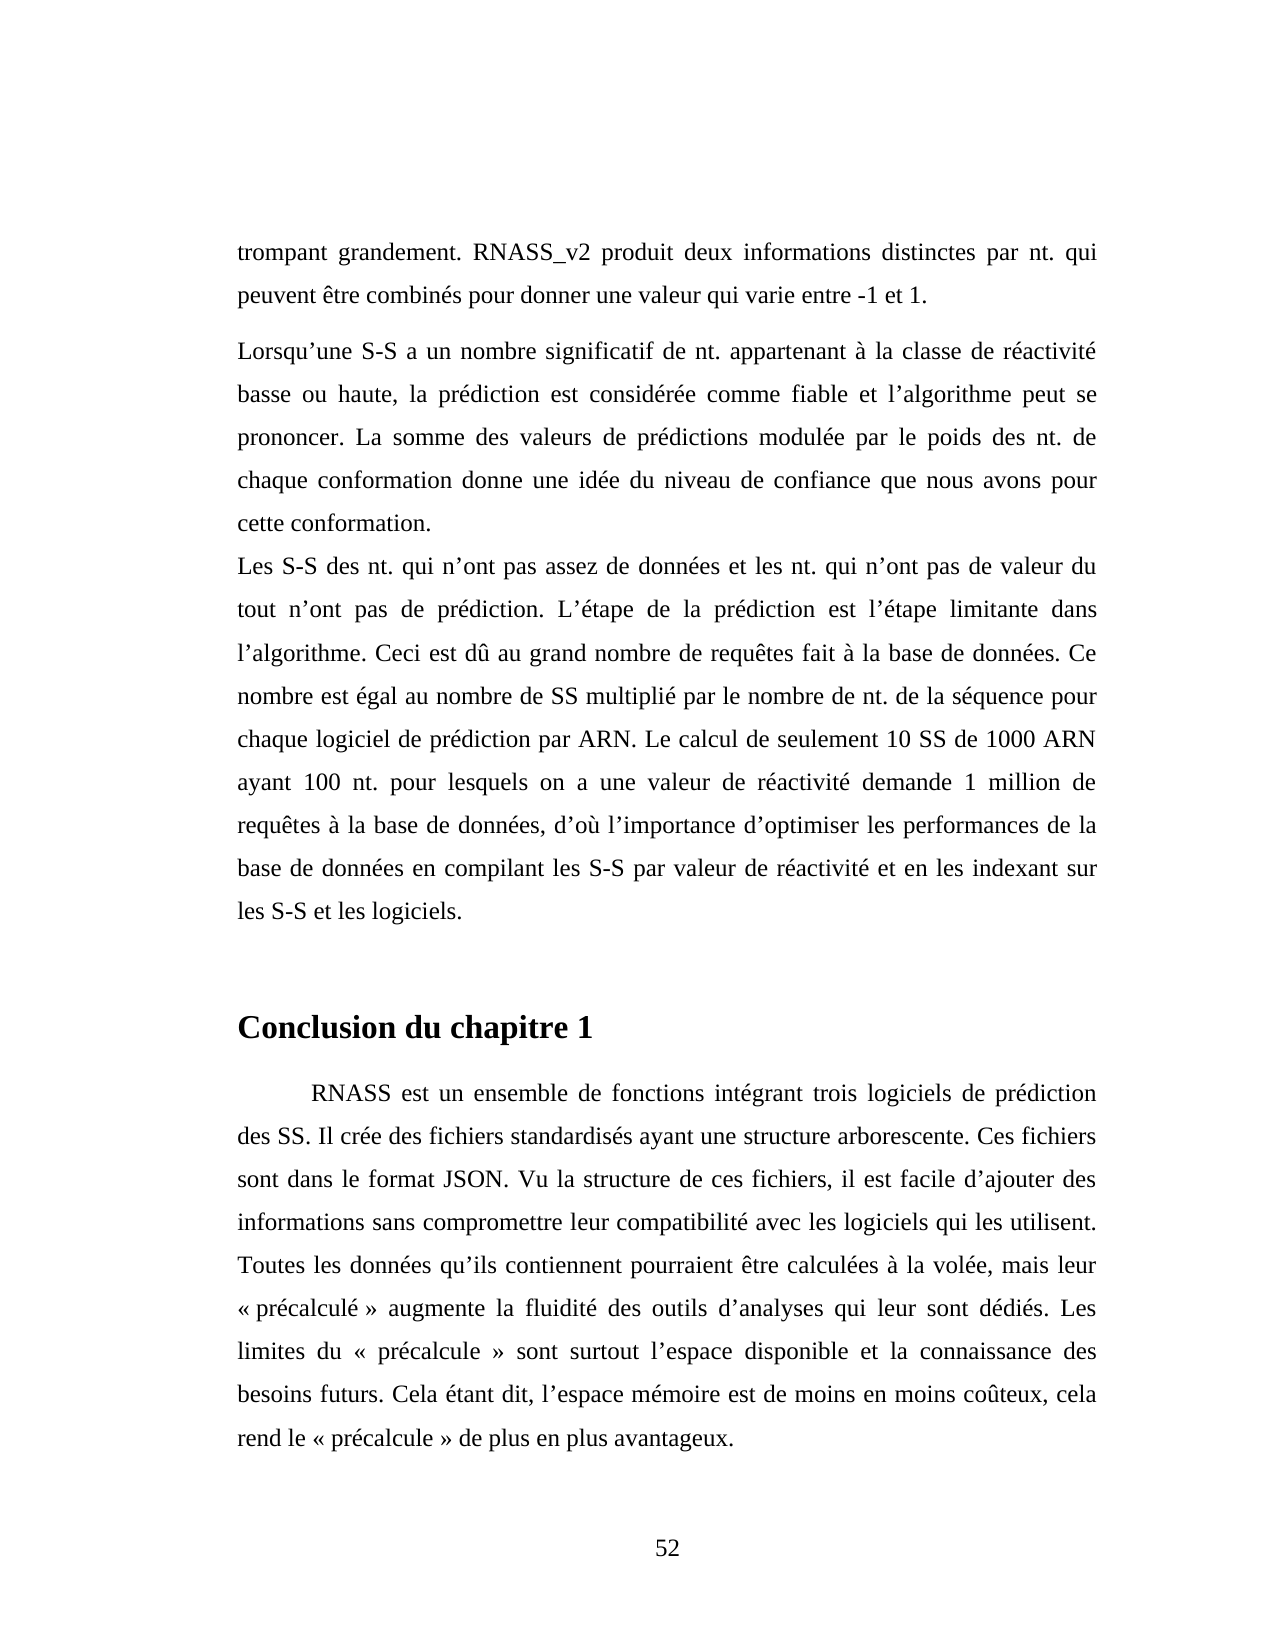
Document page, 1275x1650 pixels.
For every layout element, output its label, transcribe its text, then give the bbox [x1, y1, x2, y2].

subtitle Conclusion du chapitre 1 [237, 1008, 1098, 1046]
text Les S-S des nt. qui n’ont pas assez de données et les nt. qui n’ont pas de valeur du tout n’ont pas de prédiction. L’étape de la prédiction est l’étape limitante dans l’algorithme. Ceci est dû au grand nombre de requêtes fait à la base de données. Ce nombre est égal au nombre de SS multiplié par le nombre de nt. de la séquence pour chaque logiciel de prédiction par ARN. Le calcul de seulement 10 SS de 1000 ARN ayant 100 nt. pour lesquels on a une valeur de réactivité demande 1 million de requêtes à la base de données, d’où l’importance d’optimiser les performances de la base de données en compilant les S-S par valeur de réactivité et en les indexant sur les S-S et les logiciels. [237, 551, 1098, 925]
text RNASS est un ensemble de fonctions intégrant trois logiciels de prédiction des SS. Il crée des fichiers standardisés ayant une structure arborescente. Ces fichiers sont dans le format JSON. Vu la structure de ces fichiers, il est facile d’ajouter des informations sans compromettre leur compatibilité avec les logiciels qui les utilisent. Toutes les données qu’ils contiennent pourraient être calculées à la volée, mais leur « précalculé » augmente la fluidité des outils d’analyses qui leur sont dédiés. Les limites du « précalcule » sont surtout l’espace disponible et la connaissance des besoins futurs. Cela étant dit, l’espace mémoire est de moins en moins coûteux, cela rend le « précalcule » de plus en plus avantageux. [237, 1078, 1098, 1451]
text Lorsqu’une S-S a un nombre significatif de nt. appartenant à la classe de réactivité basse ou haute, la prédiction est considérée comme fiable et l’algorithme peut se prononcer. La somme des valeurs de prédictions modulée par le poids des nt. de chaque conformation donne une idée du niveau de confiance que nous avons pour cette conformation. [237, 336, 1098, 537]
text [237, 237, 1098, 309]
